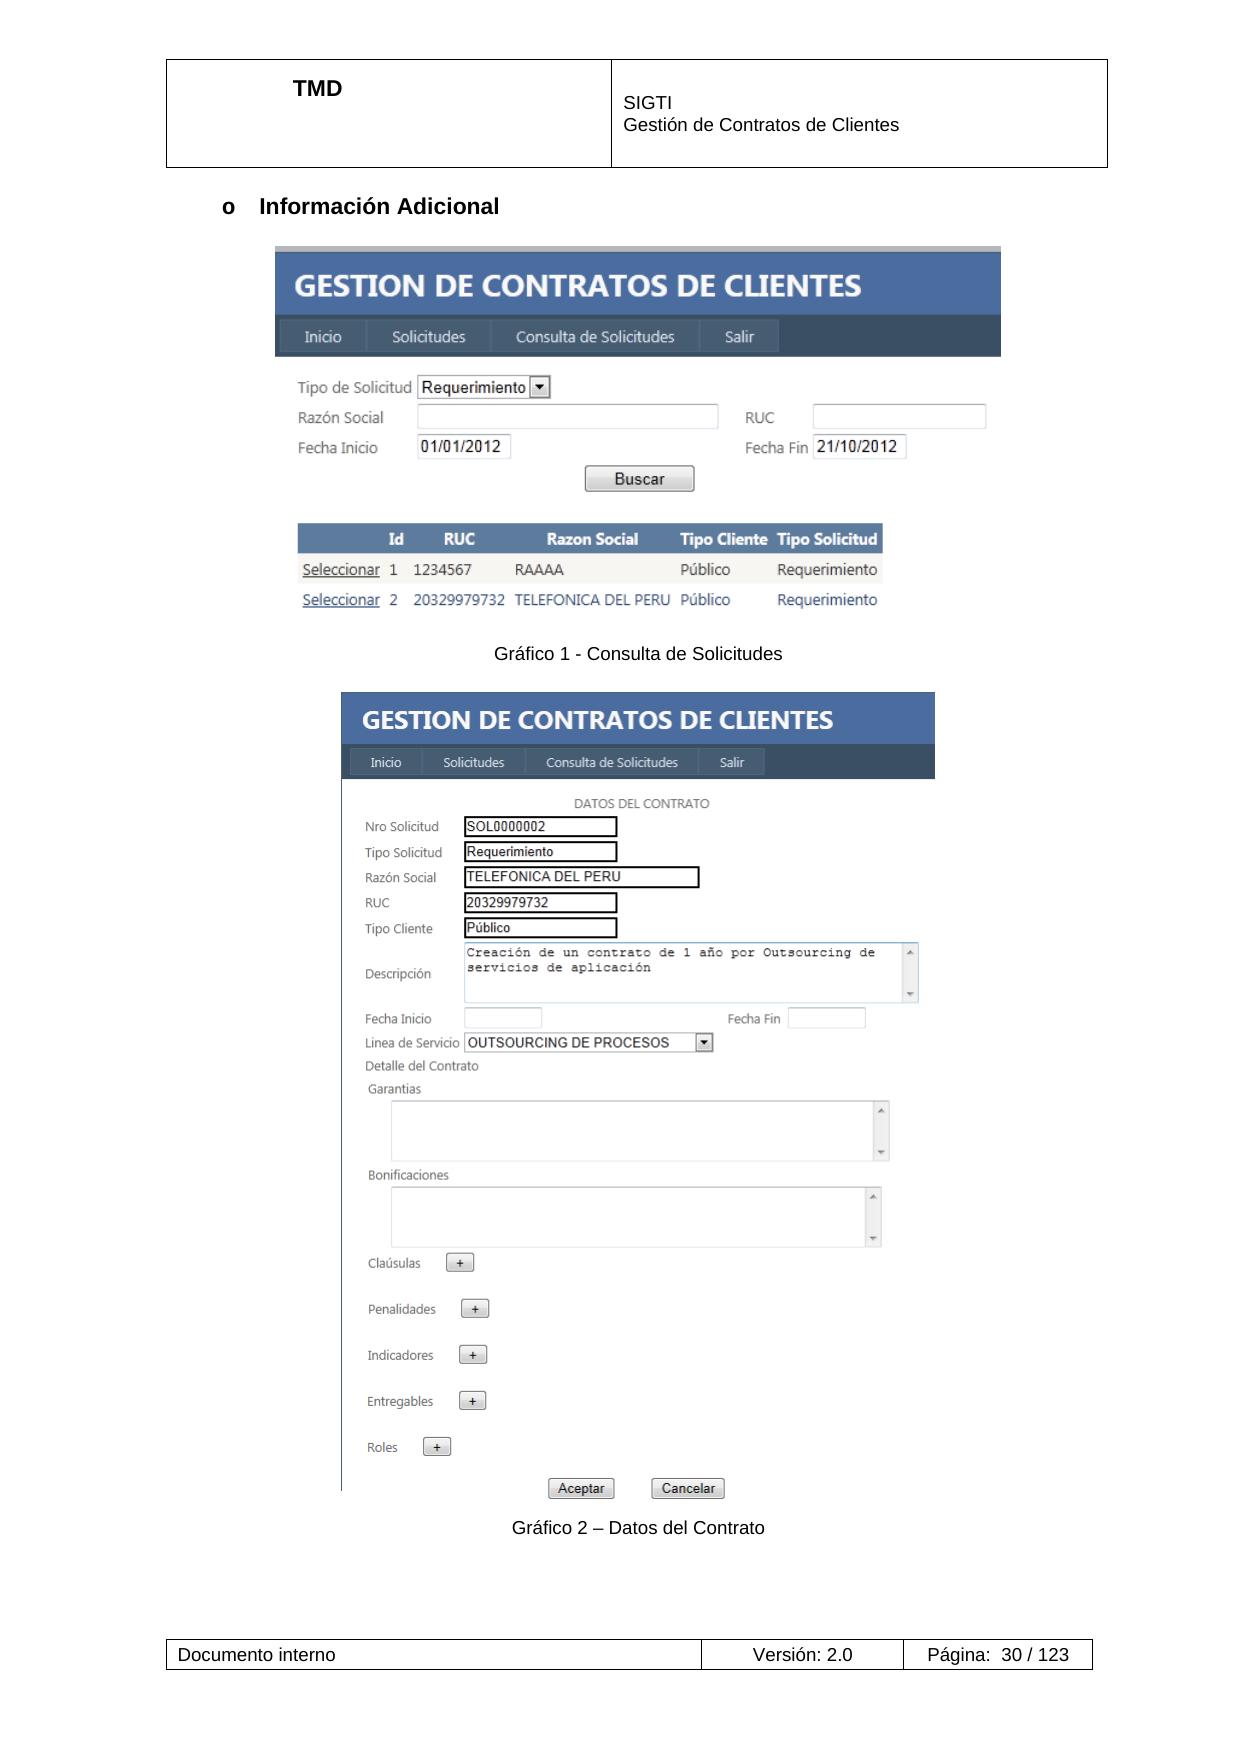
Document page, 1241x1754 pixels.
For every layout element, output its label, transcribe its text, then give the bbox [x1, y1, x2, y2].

list Gráfico 2 – Datos del Contrato [184, 1517, 1092, 1538]
picture [341, 692, 936, 1513]
picture [275, 246, 1001, 639]
list Información Adicional [222, 193, 1092, 221]
list Gráfico 1 - Consulta de Solicitudes [184, 643, 1092, 664]
